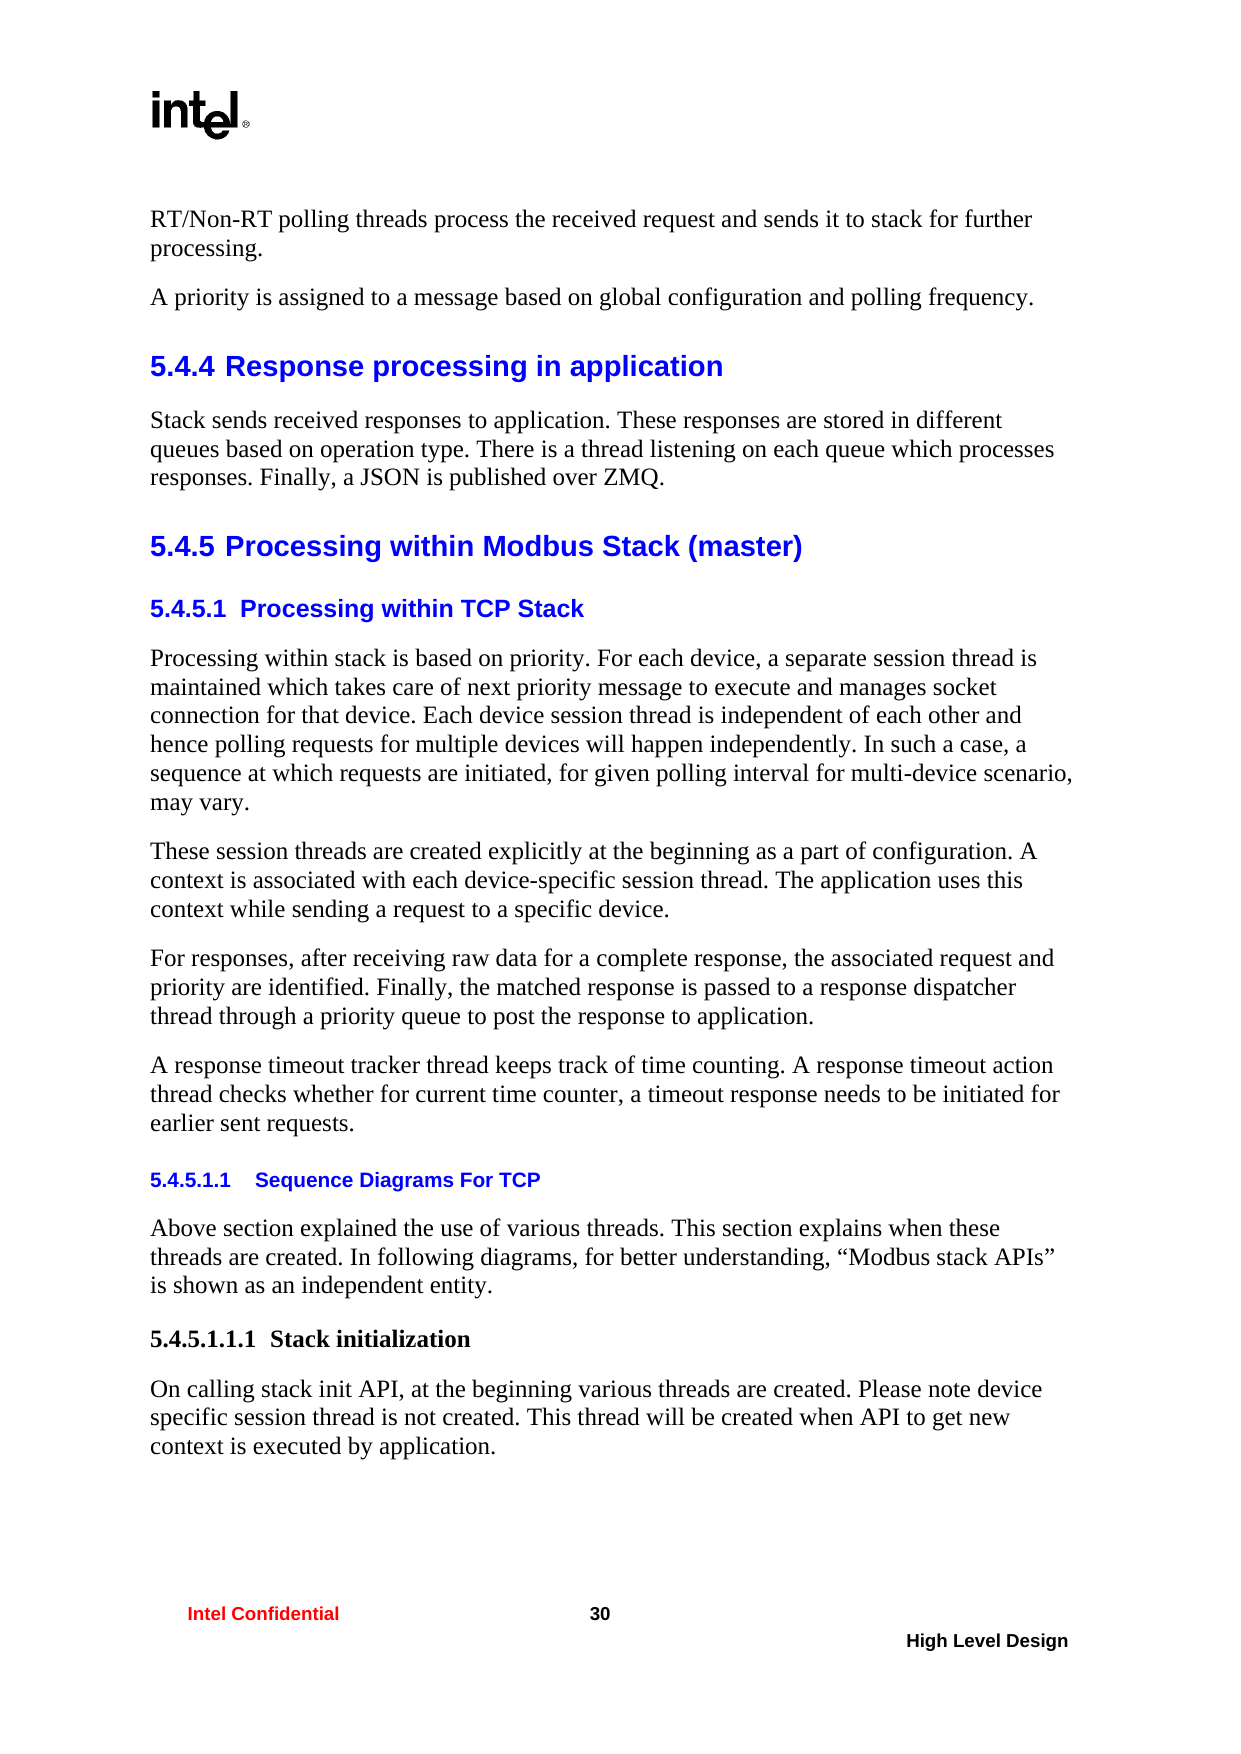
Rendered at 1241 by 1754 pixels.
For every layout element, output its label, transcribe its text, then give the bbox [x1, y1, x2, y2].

text Processing within stack is based on priority. For each device, a separate session thread is maintained which takes care of next priority message to execute and manages socket connection for that device. Each device session thread is independent of each other and hence polling requests for multiple devices will happen independently. In such a case, a sequence at which requests are initiated, for given polling interval for multi-device scenario, may vary. [150, 643, 1074, 816]
text A priority is assigned to a message based on global configuration and polling frequency. [150, 282, 1074, 311]
subtitle Stack initialization [150, 1324, 1074, 1353]
text A response timeout tracker thread keeps track of time counting. A response timeout action thread checks whether for current time counter, a timeout response needs to be initiated for earlier sent requests. [150, 1051, 1074, 1137]
text For responses, after receiving raw data for a complete response, the associated request and priority are identified. Finally, the matched response is passed to a response dispatcher thread through a priority queue to post the response to application. [150, 943, 1074, 1030]
text Above section explained the use of various threads. This section explains when these threads are created. In following diagrams, for better understanding, “Modbus stack APIs” is shown as an independent entity. [150, 1213, 1074, 1299]
subtitle Processing within TCP Stack [150, 593, 1074, 622]
text RT/Non-RT polling threads process the received request and sends it to stack for further processing. [150, 204, 1074, 261]
picture [150, 91, 251, 140]
text On calling stack init API, at the beginning various threads are created. Please note device specific session thread is not created. This thread will be created when API to get new context is executed by application. [150, 1374, 1074, 1460]
subtitle Processing within Modbus Stack (master) [150, 529, 1074, 562]
subtitle Sequence Diagrams For TCP [150, 1168, 1074, 1192]
text These session threads are created explicitly at the beginning as a part of configuration. A context is associated with each device-specific session thread. The application uses this context while sending a request to a specific device. [150, 836, 1074, 923]
subtitle Response processing in application [150, 348, 1074, 382]
text Stack sends received responses to application. These responses are stored in different queues based on operation type. There is a thread listening on each queue which processes responses. Finally, a JSON is published over ZMQ. [150, 405, 1074, 491]
